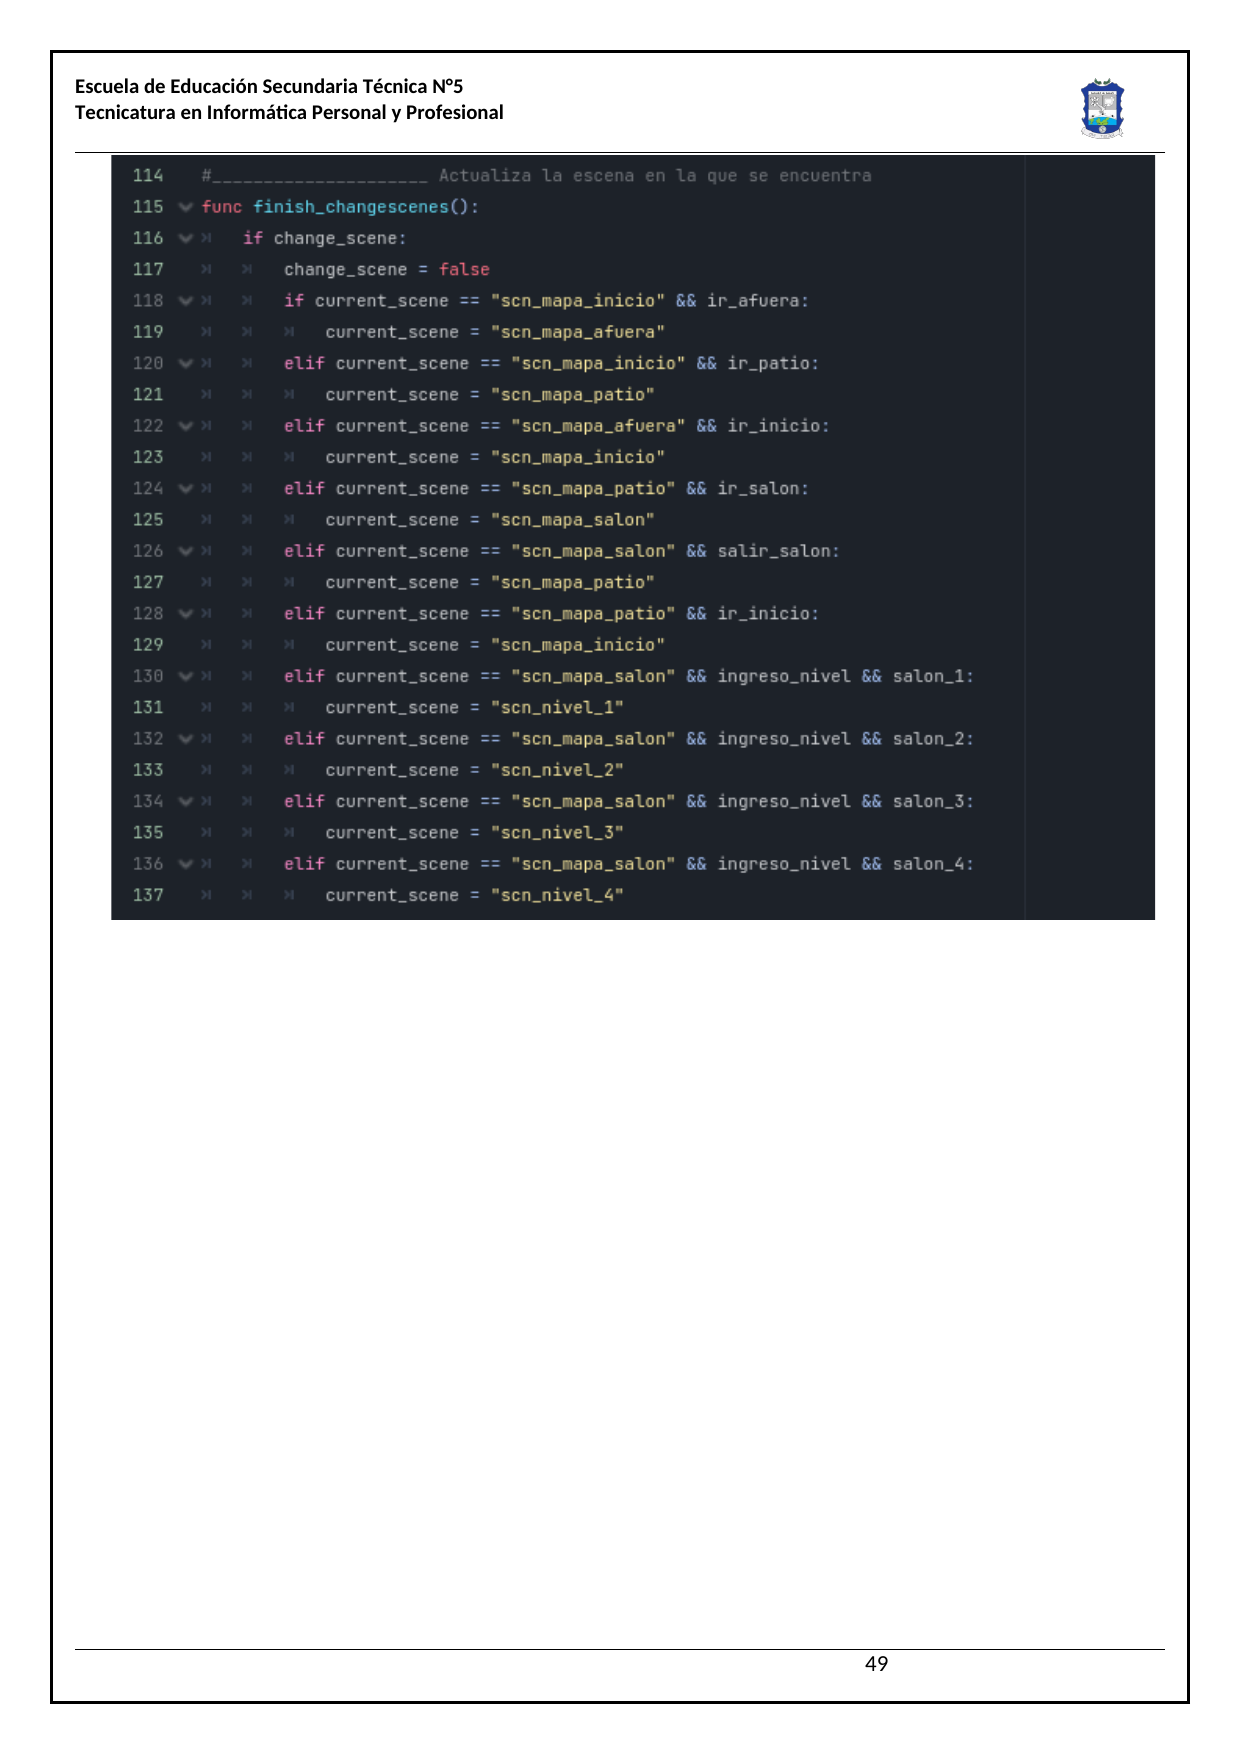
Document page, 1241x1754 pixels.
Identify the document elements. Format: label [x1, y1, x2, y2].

picture [1077, 77, 1128, 139]
picture [111, 155, 1156, 920]
